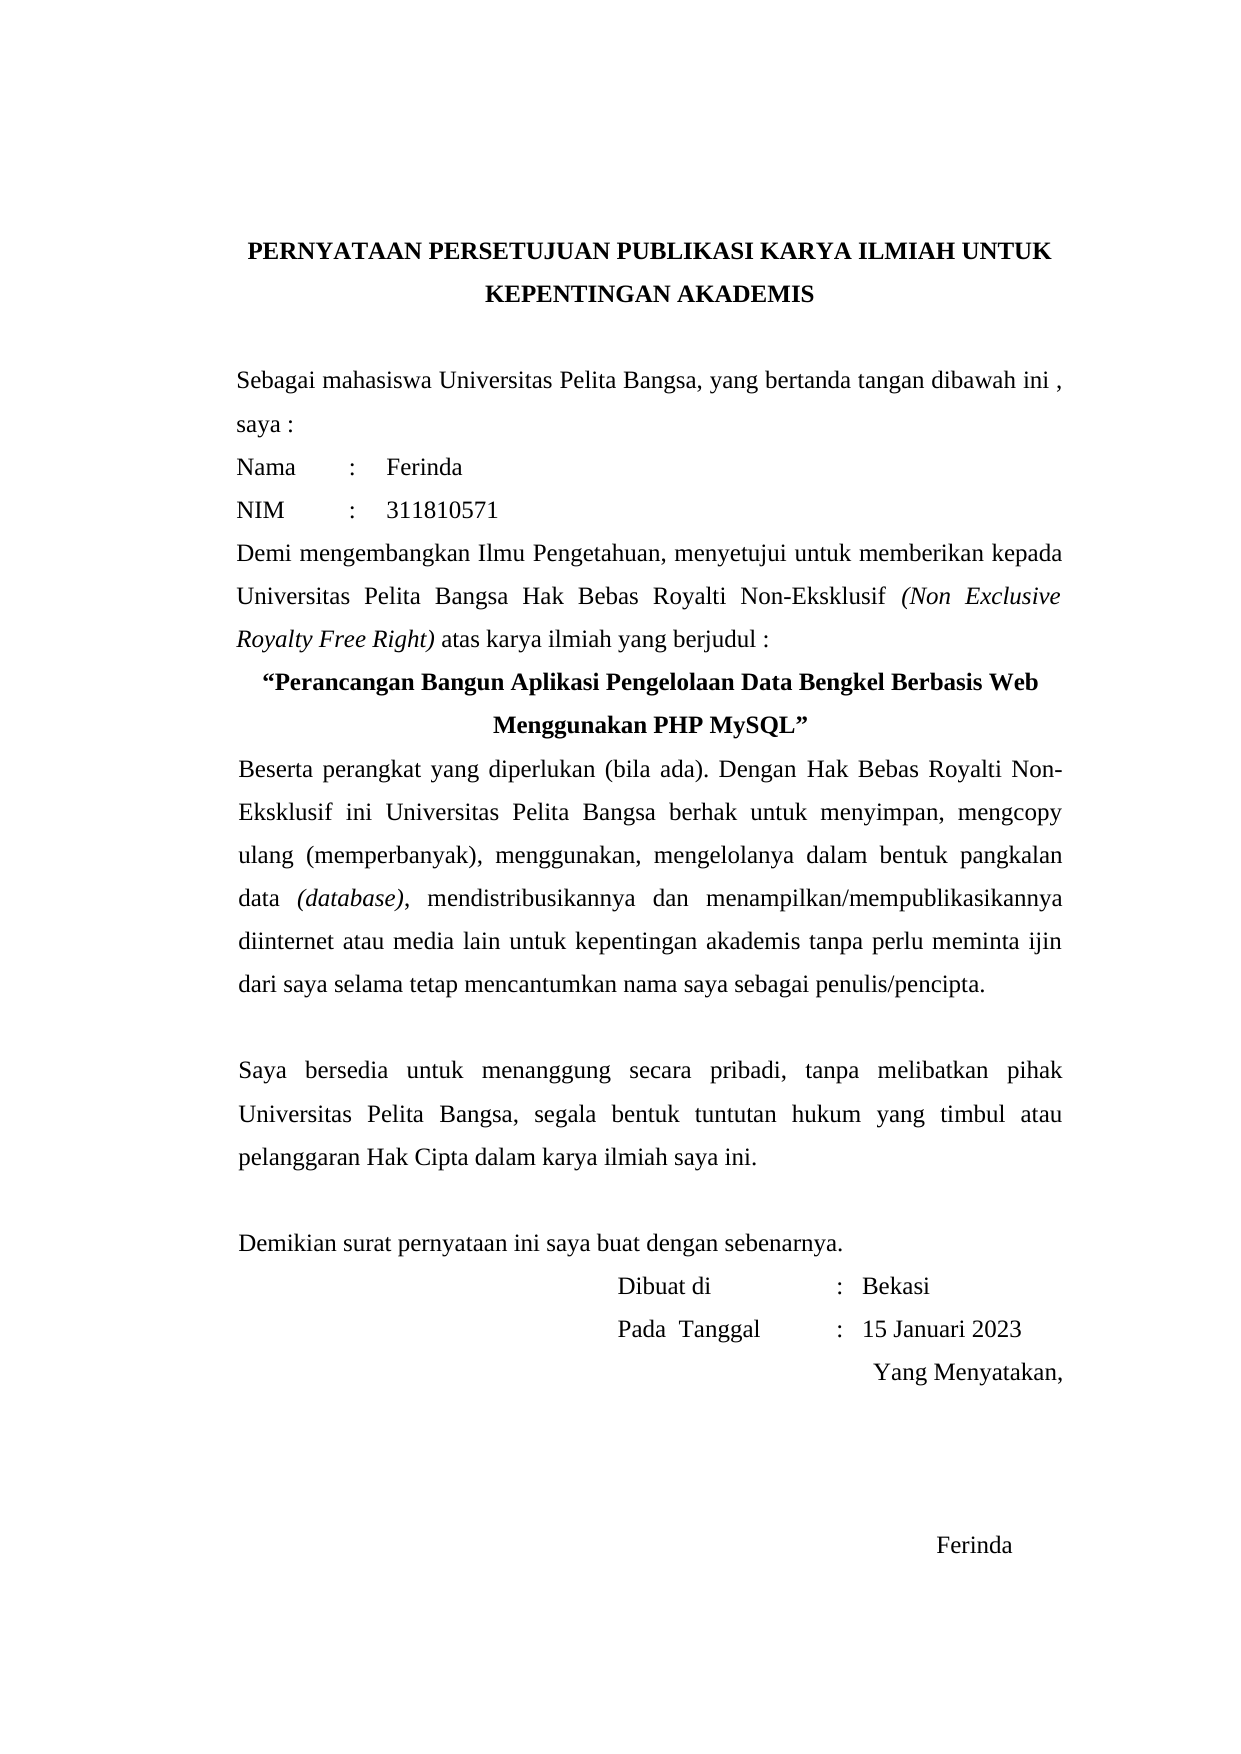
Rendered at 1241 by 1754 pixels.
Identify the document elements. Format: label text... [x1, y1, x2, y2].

subtitle PERNYATAAN PERSETUJUAN PUBLIKASI KARYA ILMIAH UNTUK KEPENTINGAN AKADEMIS [236, 236, 1063, 308]
text “Perancangan Bangun Aplikasi Pengelolaan Data Bengkel Berbasis Web Menggunakan PHP MySQL” [238, 667, 1063, 739]
text Demikian surat pernyataan ini saya buat dengan sebenarnya. [238, 1228, 1063, 1257]
text Nama : Ferinda [236, 452, 1063, 481]
text Demi mengembangkan Ilmu Pengetahuan, menyetujui untuk memberikan kepada Universitas Pelita Bangsa Hak Bebas Royalti Non-Eksklusif (Non Exclusive Royalty Free Right) atas karya ilmiah yang berjudul : [236, 538, 1063, 653]
text Dibuat di : Bekasi [611, 1271, 1063, 1300]
text Saya bersedia untuk menanggung secara pribadi, tanpa melibatkan pihak Universitas Pelita Bangsa, segala bentuk tuntutan hukum yang timbul atau pelanggaran Hak Cipta dalam karya ilmiah saya ini. [238, 1056, 1063, 1171]
text Ferinda [911, 1530, 1063, 1559]
text Sebagai mahasiswa Universitas Pelita Bangsa, yang bertanda tangan dibawah ini , saya : [236, 366, 1063, 437]
text Pada Tanggal : 15 Januari 2023 [611, 1314, 1063, 1343]
text NIM : 311810571 [236, 495, 1063, 524]
text Yang Menyatakan, [611, 1357, 1063, 1386]
text Beserta perangkat yang diperlukan (bila ada). Dengan Hak Bebas Royalti Non-Eksklusif ini Universitas Pelita Bangsa berhak untuk menyimpan, mengcopy ulang (memperbanyak), menggunakan, mengelolanya dalam bentuk pangkalan data (database), mendistribusikannya dan menampilkan/mempublikasikannya diinternet atau media lain untuk kepentingan akademis tanpa perlu meminta ijin dari saya selama tetap mencantumkan nama saya sebagai penulis/pencipta. [238, 754, 1063, 998]
